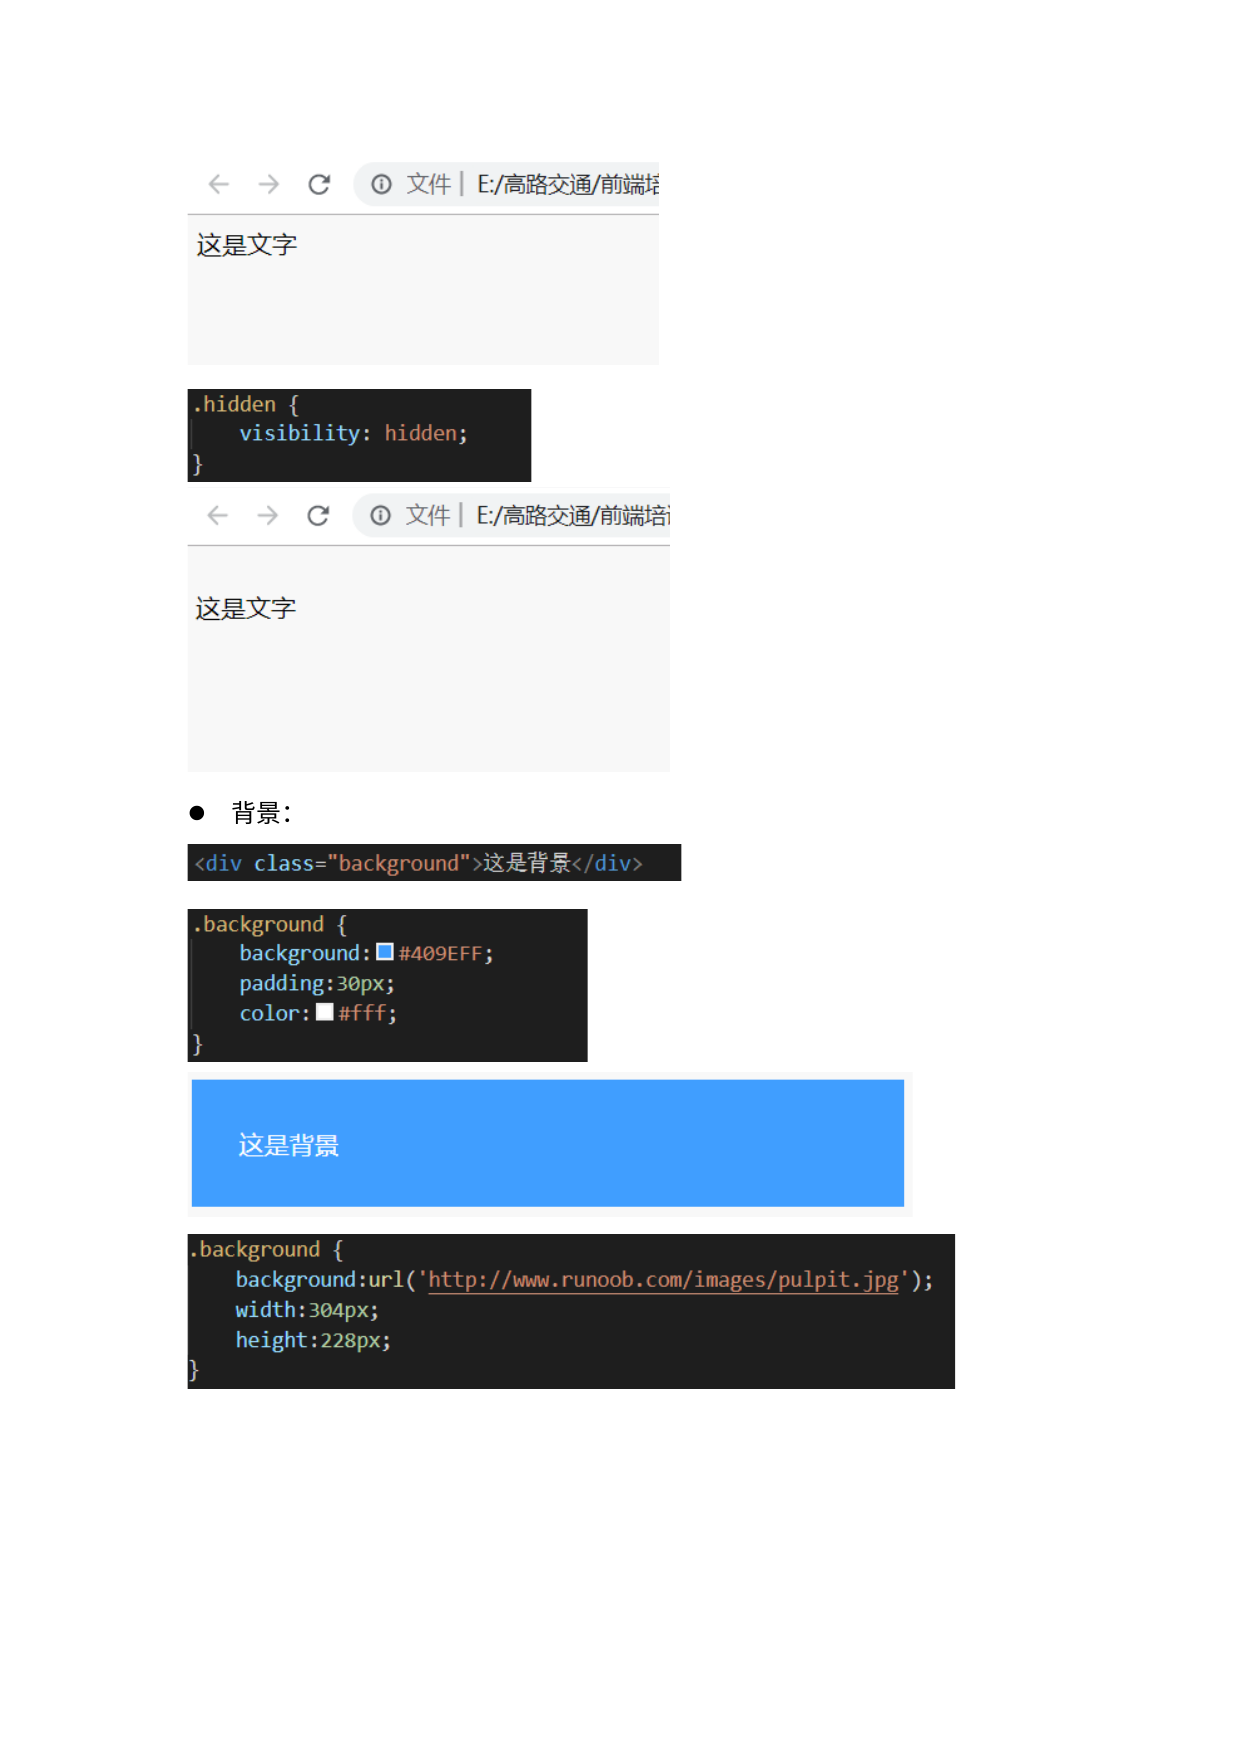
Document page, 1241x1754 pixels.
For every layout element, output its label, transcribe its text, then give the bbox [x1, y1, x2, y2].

list 背景： [187, 779, 1053, 844]
picture [187, 162, 659, 365]
picture [187, 1072, 913, 1217]
picture [187, 909, 588, 1062]
picture [187, 487, 670, 772]
picture [187, 389, 532, 482]
picture [187, 844, 682, 881]
picture [187, 1234, 955, 1389]
